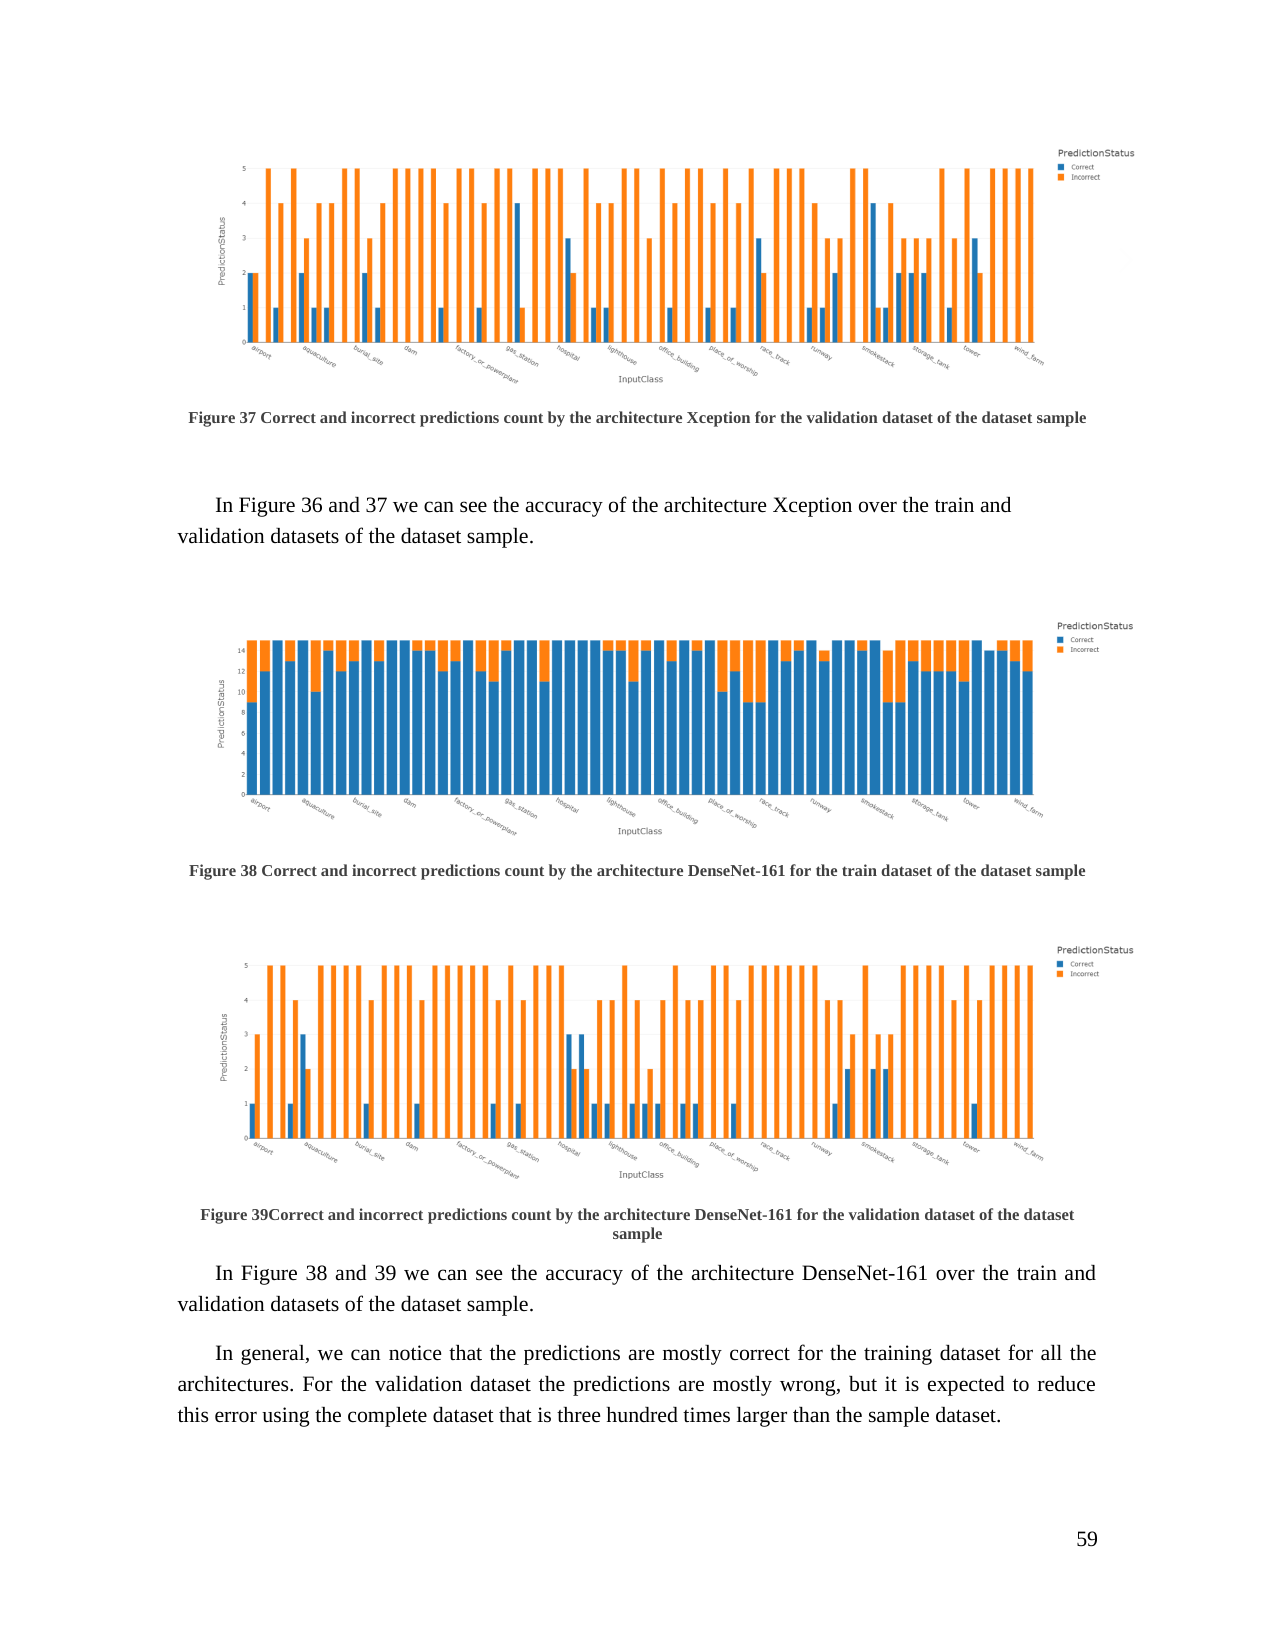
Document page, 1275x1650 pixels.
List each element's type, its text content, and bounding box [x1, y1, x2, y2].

text Figure 37 Correct and incorrect predictions count by the architecture Xception for the validation dataset of the dataset sample [177, 408, 1098, 427]
text In Figure 38 and 39 we can see the accuracy of the architecture DenseNet-161 over the train and validation datasets of the dataset sample. [177, 1260, 1098, 1317]
text In Figure 36 and 37 we can see the accuracy of the architecture Xception over the train and validation datasets of the dataset sample. [177, 492, 1098, 549]
picture [214, 619, 1136, 838]
text In general, we can notice that the predictions are mostly correct for the training dataset for all the architectures. For the validation dataset the predictions are mostly wrong, but it is expected to reduce this error using the complete dataset that is three hundred times larger than the sample dataset. [177, 1339, 1098, 1428]
picture [214, 147, 1136, 386]
text Figure 38 Correct and incorrect predictions count by the architecture DenseNet-161 for the train dataset of the dataset sample [177, 861, 1098, 880]
text Figure 39Correct and incorrect predictions count by the architecture DenseNet-161 for the validation dataset of the dataset sample [177, 1205, 1098, 1243]
picture [214, 944, 1136, 1182]
